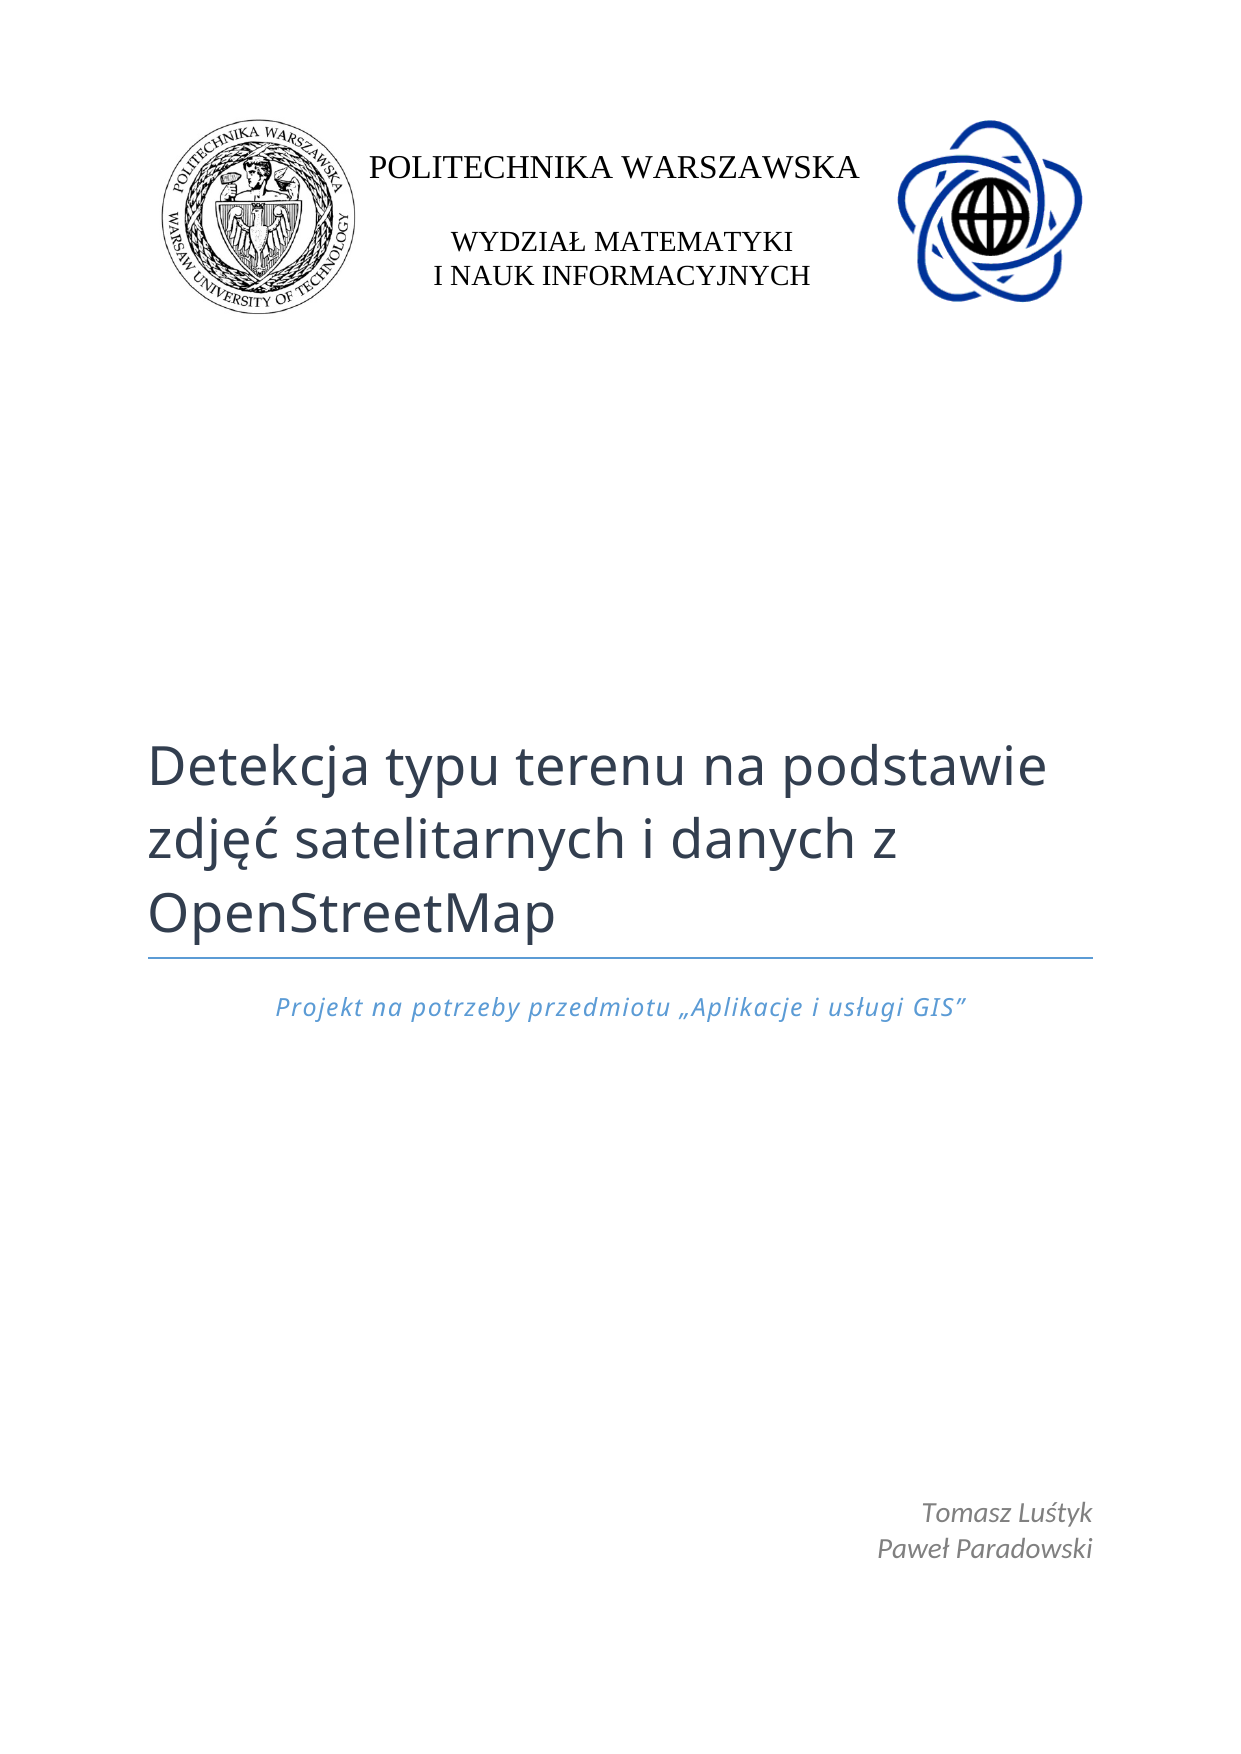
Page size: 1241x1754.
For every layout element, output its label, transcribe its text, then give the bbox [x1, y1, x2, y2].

text Paweł Paradowski [148, 1530, 1093, 1566]
picture [153, 291, 363, 322]
subtitle Projekt na potrzeby przedmiotu „Aplikacje i usługi GIS” [148, 990, 1093, 1024]
text POLITECHNIKA WARSZAWSKA [148, 148, 1093, 186]
picture [153, 186, 363, 224]
picture [893, 117, 1086, 148]
picture [893, 291, 1086, 308]
text Tomasz Luśtyk [148, 1494, 1093, 1530]
title Detekcja typu terenu na podstawie zdjęć satelitarnych i danych z OpenStreetMap [148, 727, 1093, 957]
picture [893, 186, 1086, 224]
picture [153, 111, 363, 148]
text WYDZIAŁ MATEMATYKI I NAUK INFORMACYJNYCH [148, 224, 1093, 291]
